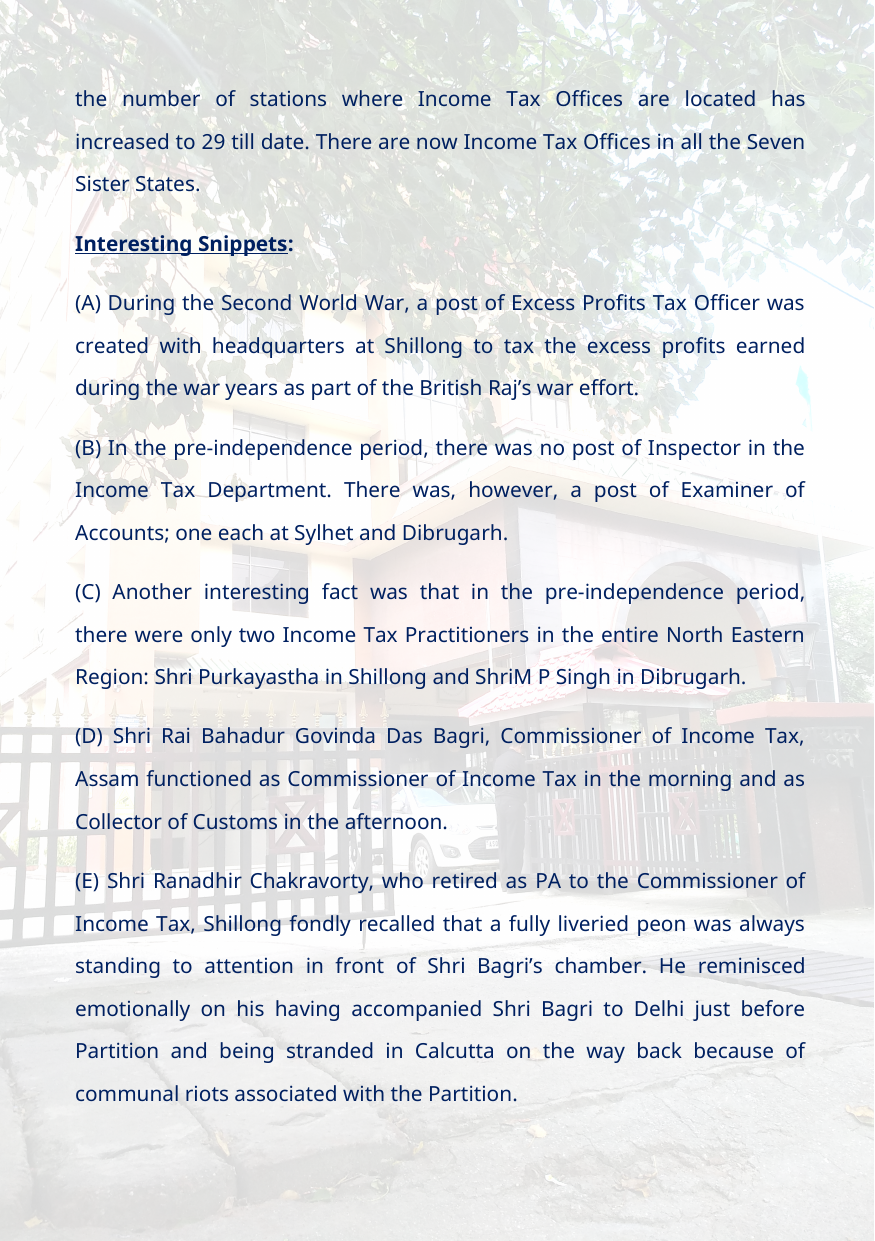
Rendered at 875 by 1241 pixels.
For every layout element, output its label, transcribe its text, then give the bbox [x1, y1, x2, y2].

text (E) Shri Ranadhir Chakravorty, who retired as PA to the Commissioner of Income Tax, Shillong fondly recalled that a fully liveried peon was always standing to attention in front of Shri Bagri’s chamber. He reminisced emotionally on his having accompanied Shri Bagri to Delhi just before Partition and being stranded in Calcutta on the way back because of communal riots associated with the Partition. [75, 866, 806, 1107]
text (D) Shri Rai Bahadur Govinda Das Bagri, Commissioner of Income Tax, Assam functioned as Commissioner of Income Tax in the morning and as Collector of Customs in the afternoon. [75, 722, 806, 835]
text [75, 84, 806, 198]
text (C) Another interesting fact was that in the pre-independence period, there were only two Income Tax Practitioners in the entire North Eastern Region: Shri Purkayastha in Shillong and ShriM P Singh in Dibrugarh. [75, 577, 806, 691]
text (A) During the Second World War, a post of Excess Profits Tax Officer was created with headquarters at Shillong to tax the excess profits earned during the war years as part of the British Raj’s war effort. [75, 288, 806, 402]
text (B) In the pre-independence period, there was no post of Inspector in the Income Tax Department. There was, however, a post of Examiner of Accounts; one each at Sylhet and Dibrugarh. [75, 433, 806, 546]
text Interesting Snippets: [75, 229, 806, 257]
